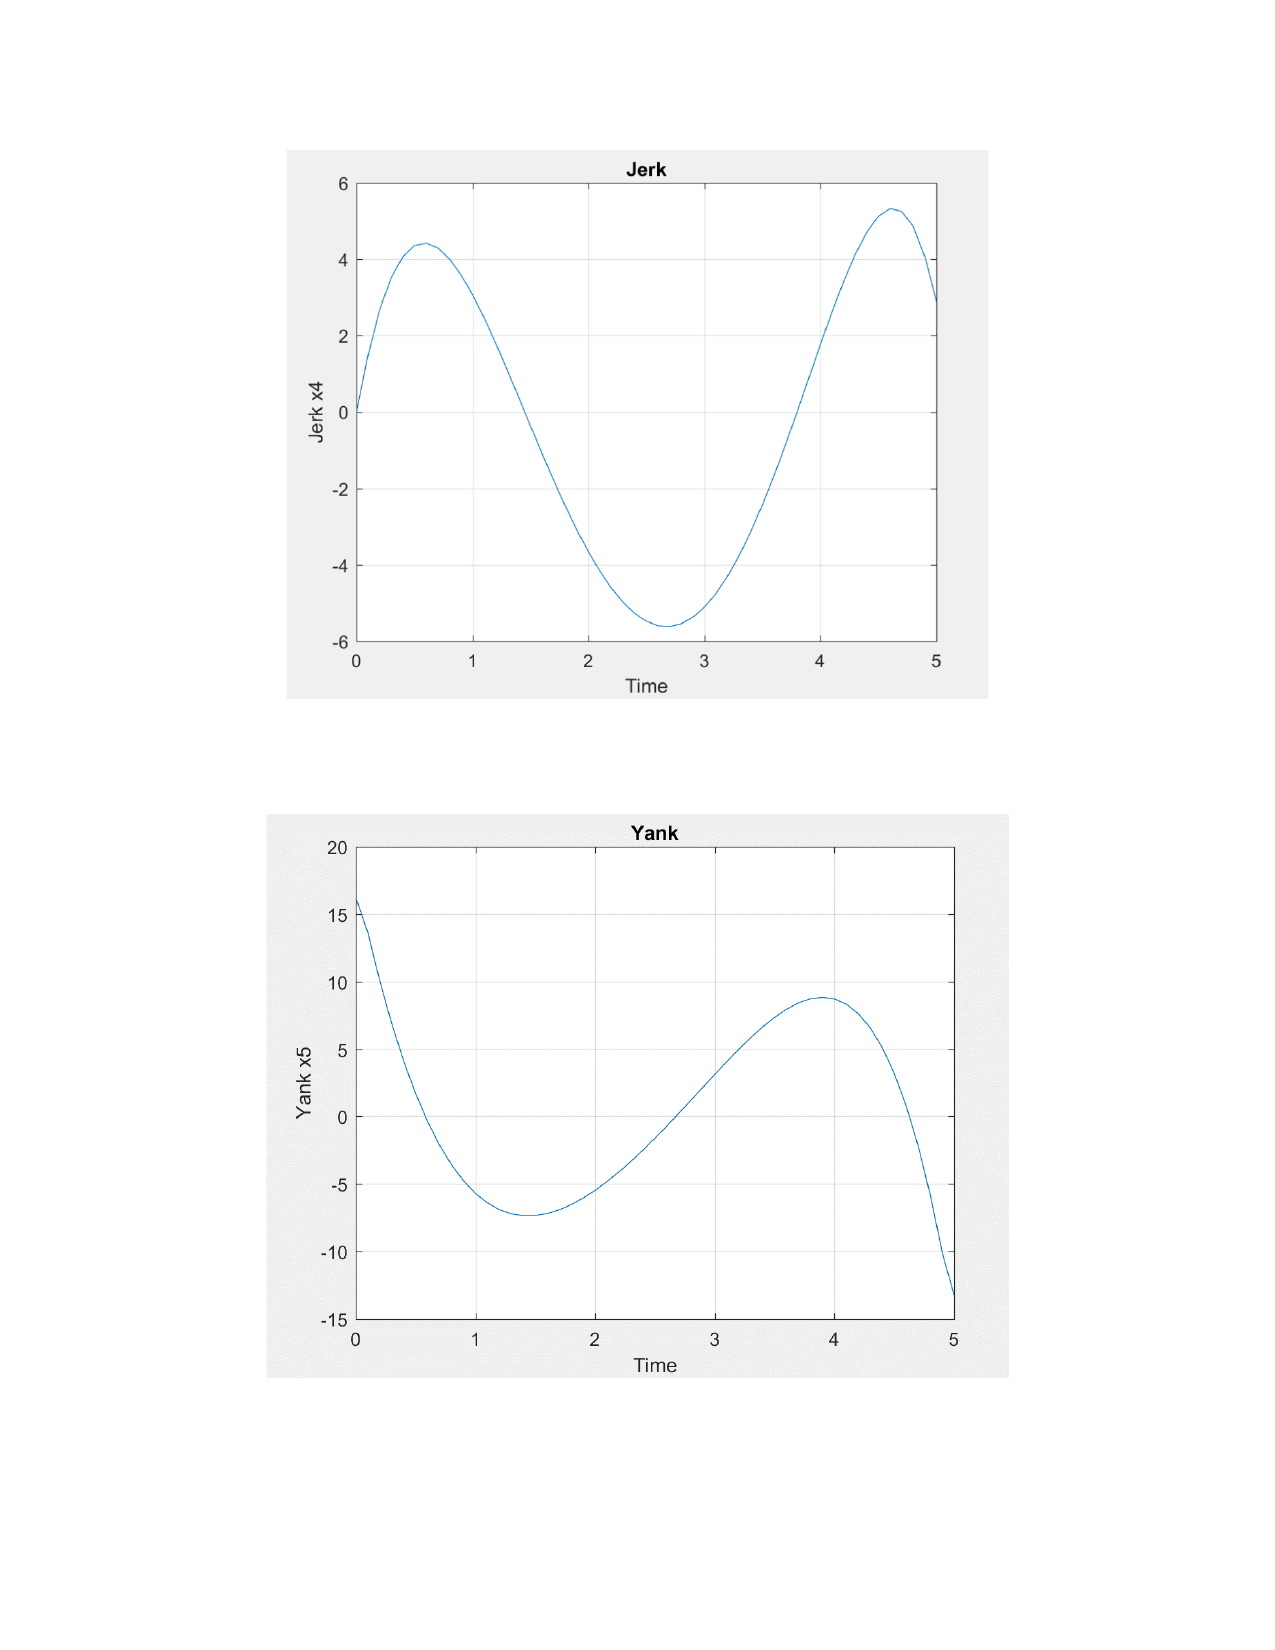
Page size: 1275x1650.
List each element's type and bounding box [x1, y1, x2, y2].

picture [286, 150, 989, 699]
picture [266, 814, 1009, 1378]
